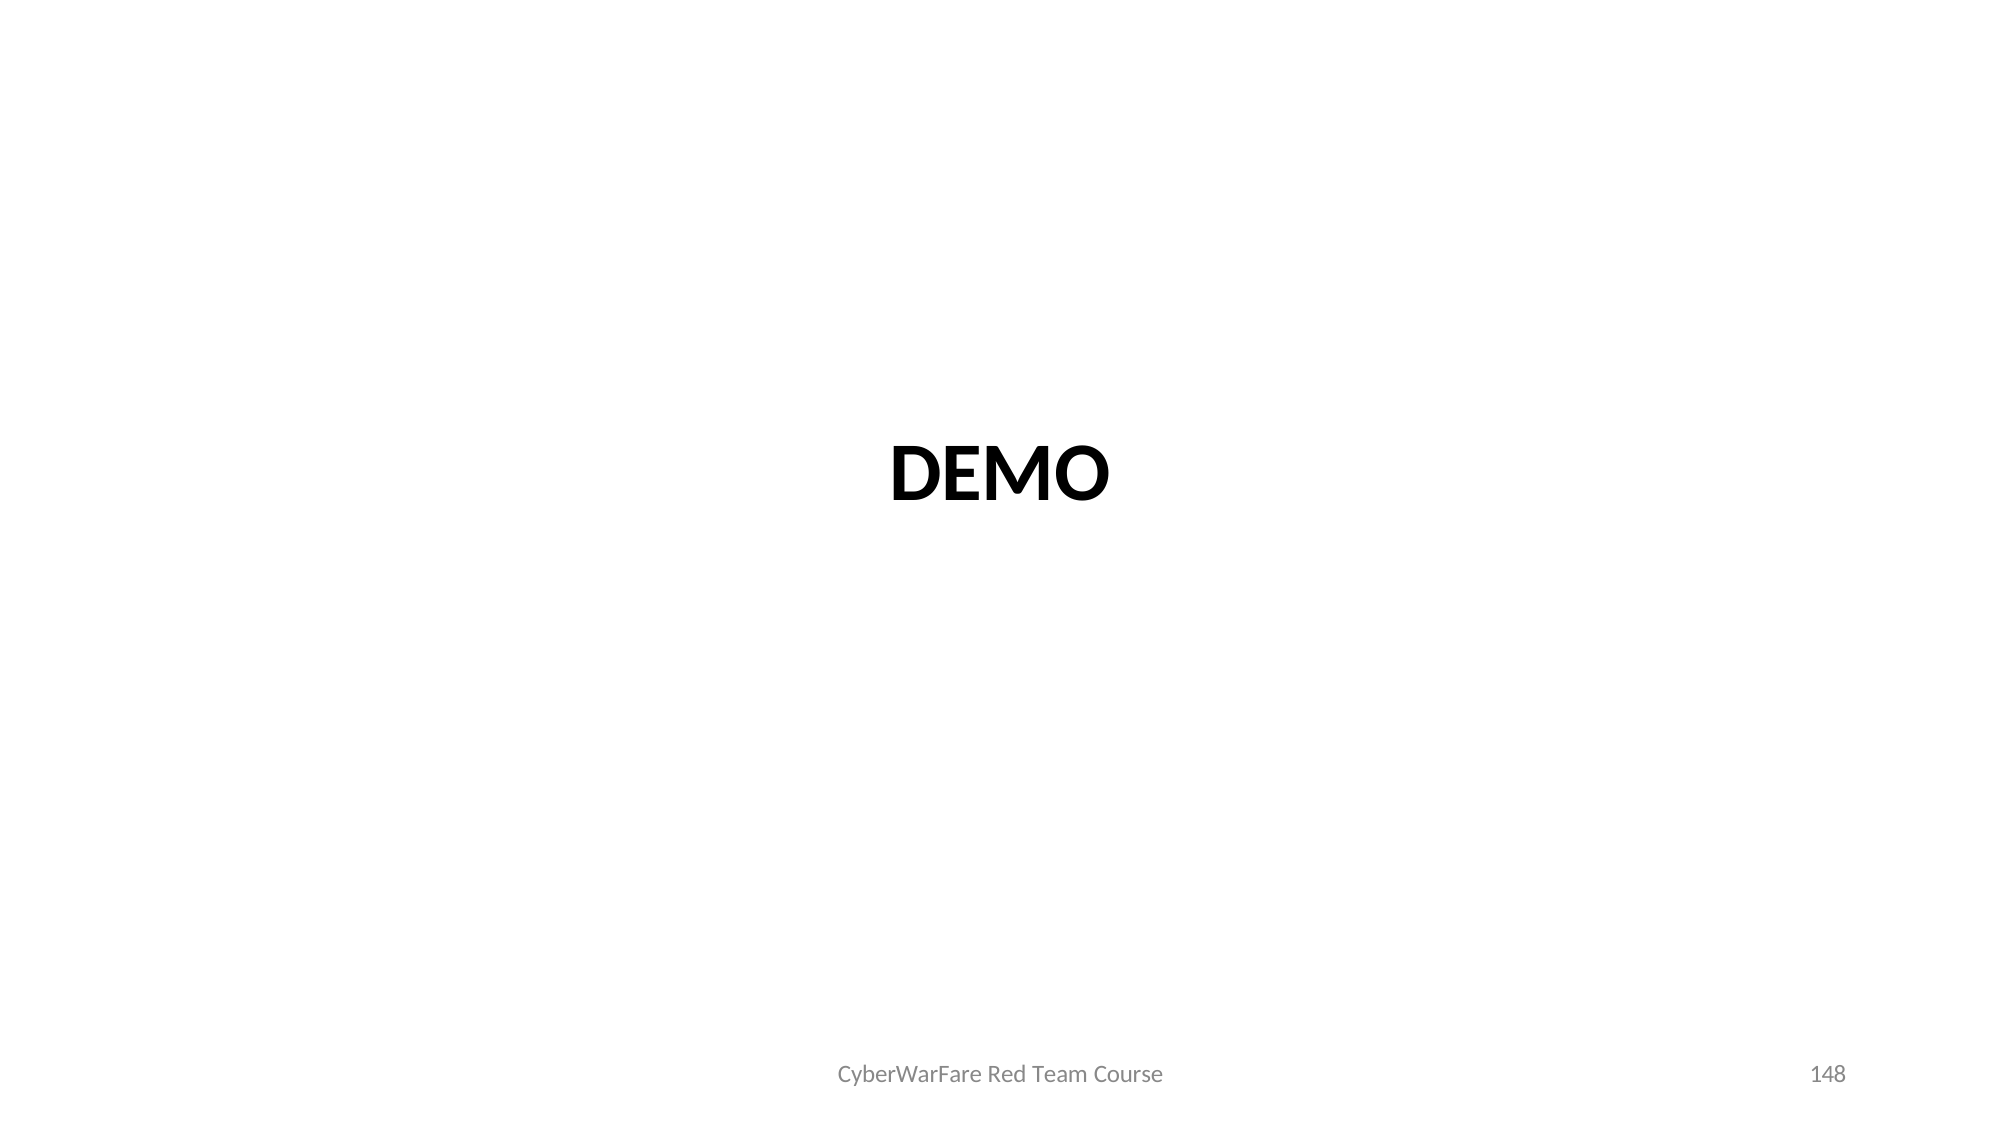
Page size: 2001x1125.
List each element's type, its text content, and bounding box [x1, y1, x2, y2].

subtitle DEMO [0, 420, 2000, 521]
